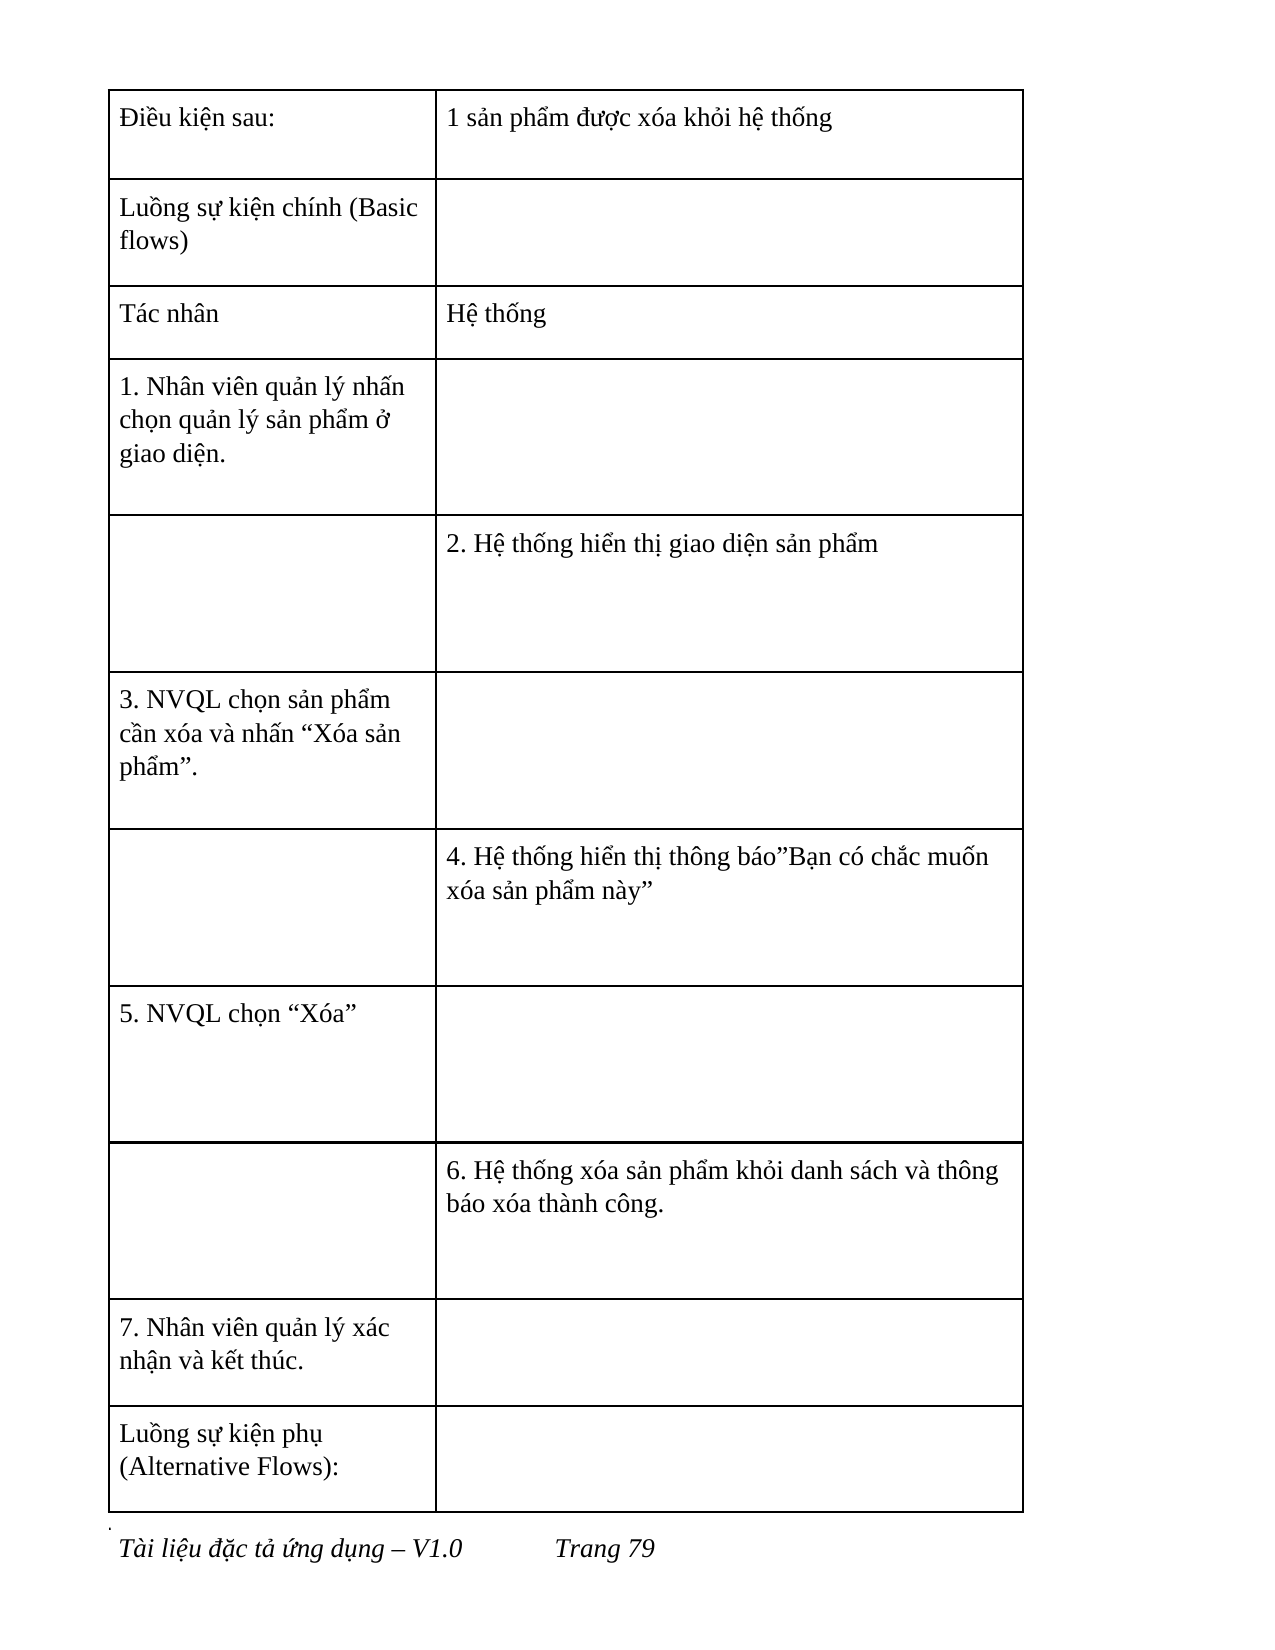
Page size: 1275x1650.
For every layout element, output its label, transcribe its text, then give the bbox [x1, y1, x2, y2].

table_cell [437, 360, 1022, 514]
table_cell [437, 673, 1022, 828]
table_cell [437, 987, 1022, 1141]
table_cell 4. Hệ thống hiển thị thông báo”Bạn có chắc muốn xóa sản phẩm này” [437, 830, 1022, 984]
table_cell Điều kiện sau: [110, 91, 435, 178]
table_cell Hệ thống [437, 287, 1022, 357]
table_cell Tác nhân [110, 287, 435, 357]
table_cell [437, 1407, 1022, 1511]
table_cell [437, 180, 1022, 284]
table_cell 1 sản phẩm được xóa khỏi hệ thống [437, 91, 1022, 178]
table_cell 1. Nhân viên quản lý nhấn chọn quản lý sản phẩm ở giao diện. [110, 360, 435, 514]
table_cell [110, 1144, 435, 1298]
table_cell Luồng sự kiện phụ (Alternative Flows): [110, 1407, 435, 1511]
table_cell [110, 830, 435, 984]
table_cell Luồng sự kiện chính (Basic flows) [110, 180, 435, 284]
table_cell 7. Nhân viên quản lý xác nhận và kết thúc. [110, 1300, 435, 1404]
table_cell 5. NVQL chọn “Xóa” [110, 987, 435, 1141]
table_cell 2. Hệ thống hiển thị giao diện sản phẩm [437, 516, 1022, 671]
table_cell 6. Hệ thống xóa sản phẩm khỏi danh sách và thông báo xóa thành công. [437, 1144, 1022, 1298]
table_cell 3. NVQL chọn sản phẩm cần xóa và nhấn “Xóa sản phẩm”. [110, 673, 435, 828]
table_cell [437, 1300, 1022, 1404]
table_cell [110, 516, 435, 671]
